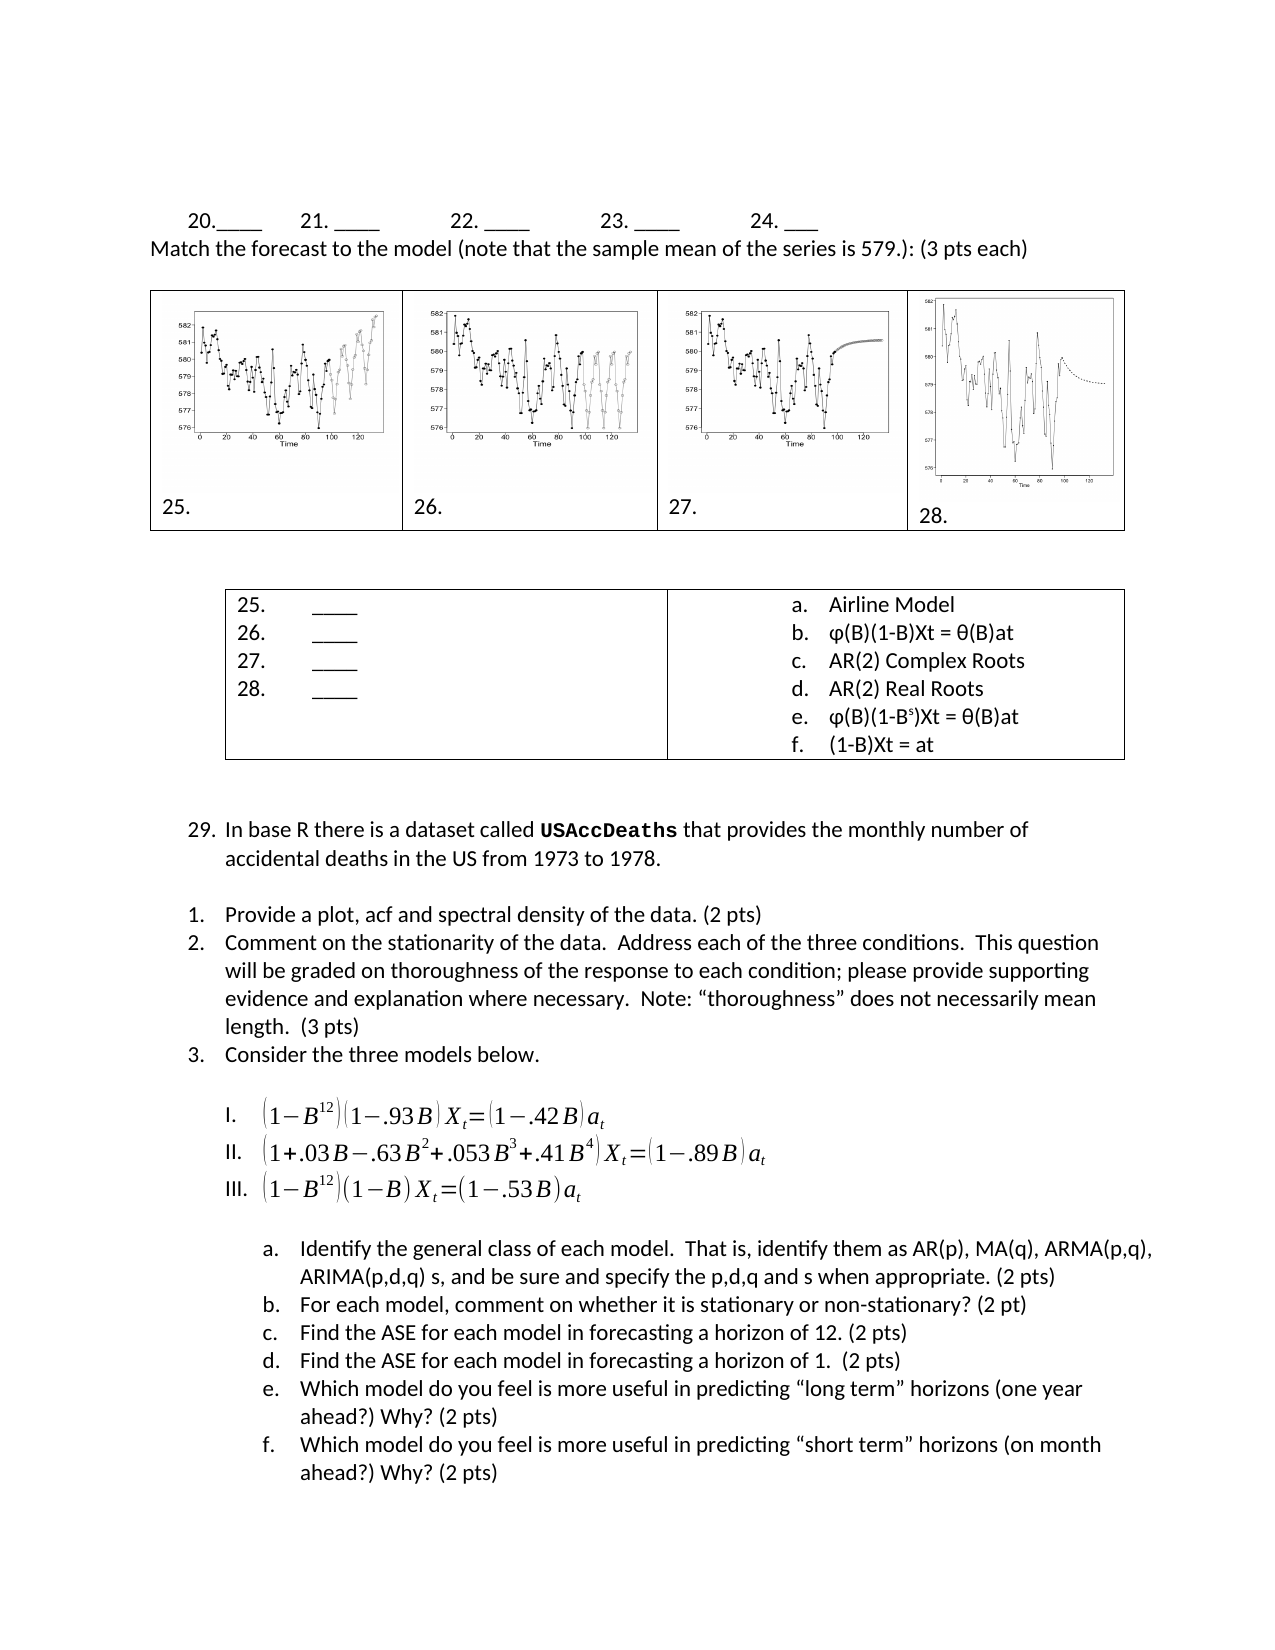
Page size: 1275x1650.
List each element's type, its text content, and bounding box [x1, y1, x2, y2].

table_header 25. [151, 291, 402, 530]
list Identify the general class of each model. That is, identify them as AR(p), MA(q), ARMA(p,q), ARIMA(p,d,q) s, and be sure and specify the p,d,q and s when appropriate. (2 pts) [262, 1234, 1162, 1290]
picture [161, 291, 400, 493]
list In base R there is a dataset called USAccDeaths that provides the monthly number of accidental deaths in the US from 1973 to 1978. [187, 816, 1125, 872]
picture [413, 291, 654, 493]
table_header ____ ____ ____ ____ [226, 590, 667, 758]
table_header 28. [908, 291, 1124, 530]
picture [918, 291, 1120, 502]
list Comment on the stationarity of the data. Address each of the three conditions. This question will be graded on thoroughness of the response to each condition; please provide supporting evidence and explanation where necessary. Note: “thoroughness” does not necessarily mean length. (3 pts) [187, 928, 1125, 1040]
table_header Airline Model φ(Β)(1-B)Xt = θ(Β)at ΑR(2) Complex Roots AR(2) Real Roots φ(Β)(1-Bs)Xt = θ(Β)at (1-B)Xt = at [668, 590, 1124, 758]
list Find the ASE for each model in forecasting a horizon of 12. (2 pts) [262, 1318, 1125, 1346]
list Which model do you feel is more useful in predicting “short term” horizons (on month ahead?) Why? (2 pts) [262, 1430, 1125, 1486]
text Match the forecast to the model (note that the sample mean of the series is 579.): (3 pts each) [150, 234, 1125, 262]
list For each model, comment on whether it is stationary or non-stationary? (2 pt) [262, 1290, 1125, 1318]
text 20.____ 21. ____ 22. ____ 23. ____ 24. ___ [187, 206, 1125, 234]
table_header 26. [403, 291, 657, 530]
list Consider the three models below. [187, 1040, 1125, 1068]
table_header 27. [658, 291, 907, 530]
list Which model do you feel is more useful in predicting “long term” horizons (one year ahead?) Why? (2 pts) [262, 1374, 1125, 1430]
list Provide a plot, acf and spectral density of the data. (2 pts) [187, 900, 1125, 928]
list Find the ASE for each model in forecasting a horizon of 1. (2 pts) [262, 1346, 1125, 1374]
picture [668, 291, 905, 493]
